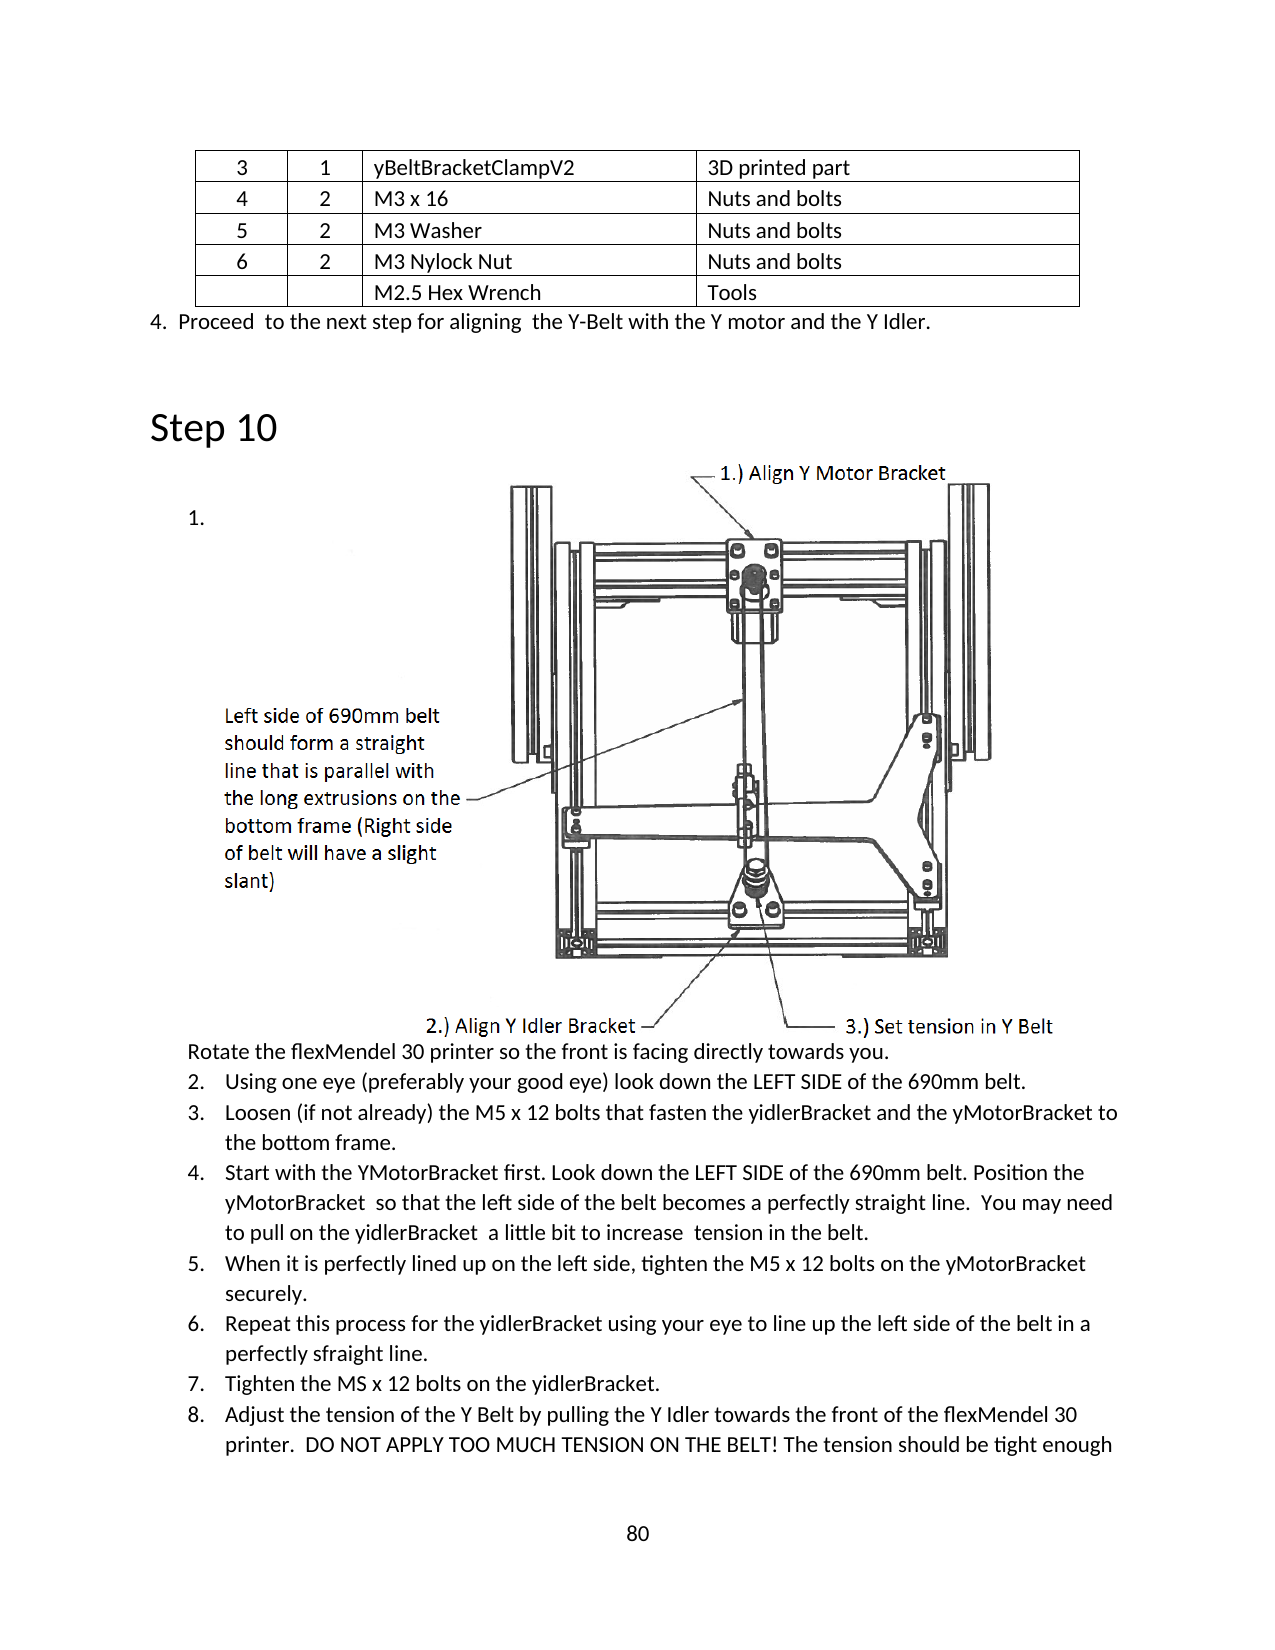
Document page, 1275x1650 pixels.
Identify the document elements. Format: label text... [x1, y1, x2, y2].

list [187, 1400, 1125, 1458]
list Start with the YMotorBracket first. Look down the LEFT SIDE of the 690mm belt. Position the yMotorBracket so that the left side of the belt becomes a perfectly straight line. You may need to pull on the yidlerBracket a little bit to increase tension in the belt. [187, 1158, 1125, 1247]
table_cell Nuts and bolts [697, 182, 1079, 212]
table_cell 6 [196, 245, 287, 275]
table_cell Tools [697, 276, 1079, 306]
table_cell 2 [288, 182, 362, 212]
table_cell 4 [196, 182, 287, 212]
table_cell M2.5 Hex Wrench [363, 276, 696, 306]
picture [218, 458, 1053, 1037]
table_cell M3 Washer [363, 214, 696, 244]
table_cell 2 [288, 245, 362, 275]
list When it is perfectly lined up on the left side, tighten the M5 x 12 bolts on the yMotorBracket securely. [187, 1249, 1125, 1307]
text Step 10 [150, 401, 1125, 452]
table_cell 1 [288, 151, 362, 181]
table_cell 3 [196, 151, 287, 181]
table_cell [196, 276, 287, 306]
table_cell M3 x 16 [363, 182, 696, 212]
table_cell 5 [196, 214, 287, 244]
list Tighten the MS x 12 bolts on the yidlerBracket. [187, 1369, 1125, 1398]
list Proceed to the next step for aligning the Y-Belt with the Y motor and the Y Idler. [150, 307, 1125, 335]
table_cell yBeltBracketClampV2 [363, 151, 696, 181]
list Using one eye (preferably your good eye) look down the LEFT SIDE of the 690mm belt. [187, 1067, 1125, 1096]
table_cell Nuts and bolts [697, 245, 1079, 275]
table_cell 3D printed part [697, 151, 1079, 181]
list Repeat this process for the yidlerBracket using your eye to line up the left side of the belt in a perfectly sfraight line. [187, 1309, 1125, 1367]
table_cell Nuts and bolts [697, 214, 1079, 244]
table_cell [288, 276, 362, 306]
table_cell 2 [288, 214, 362, 244]
list Loosen (if not already) the M5 x 12 bolts that fasten the yidlerBracket and the yMotorBracket to the bottom frame. [187, 1098, 1125, 1156]
table_cell M3 Nylock Nut [363, 245, 696, 275]
